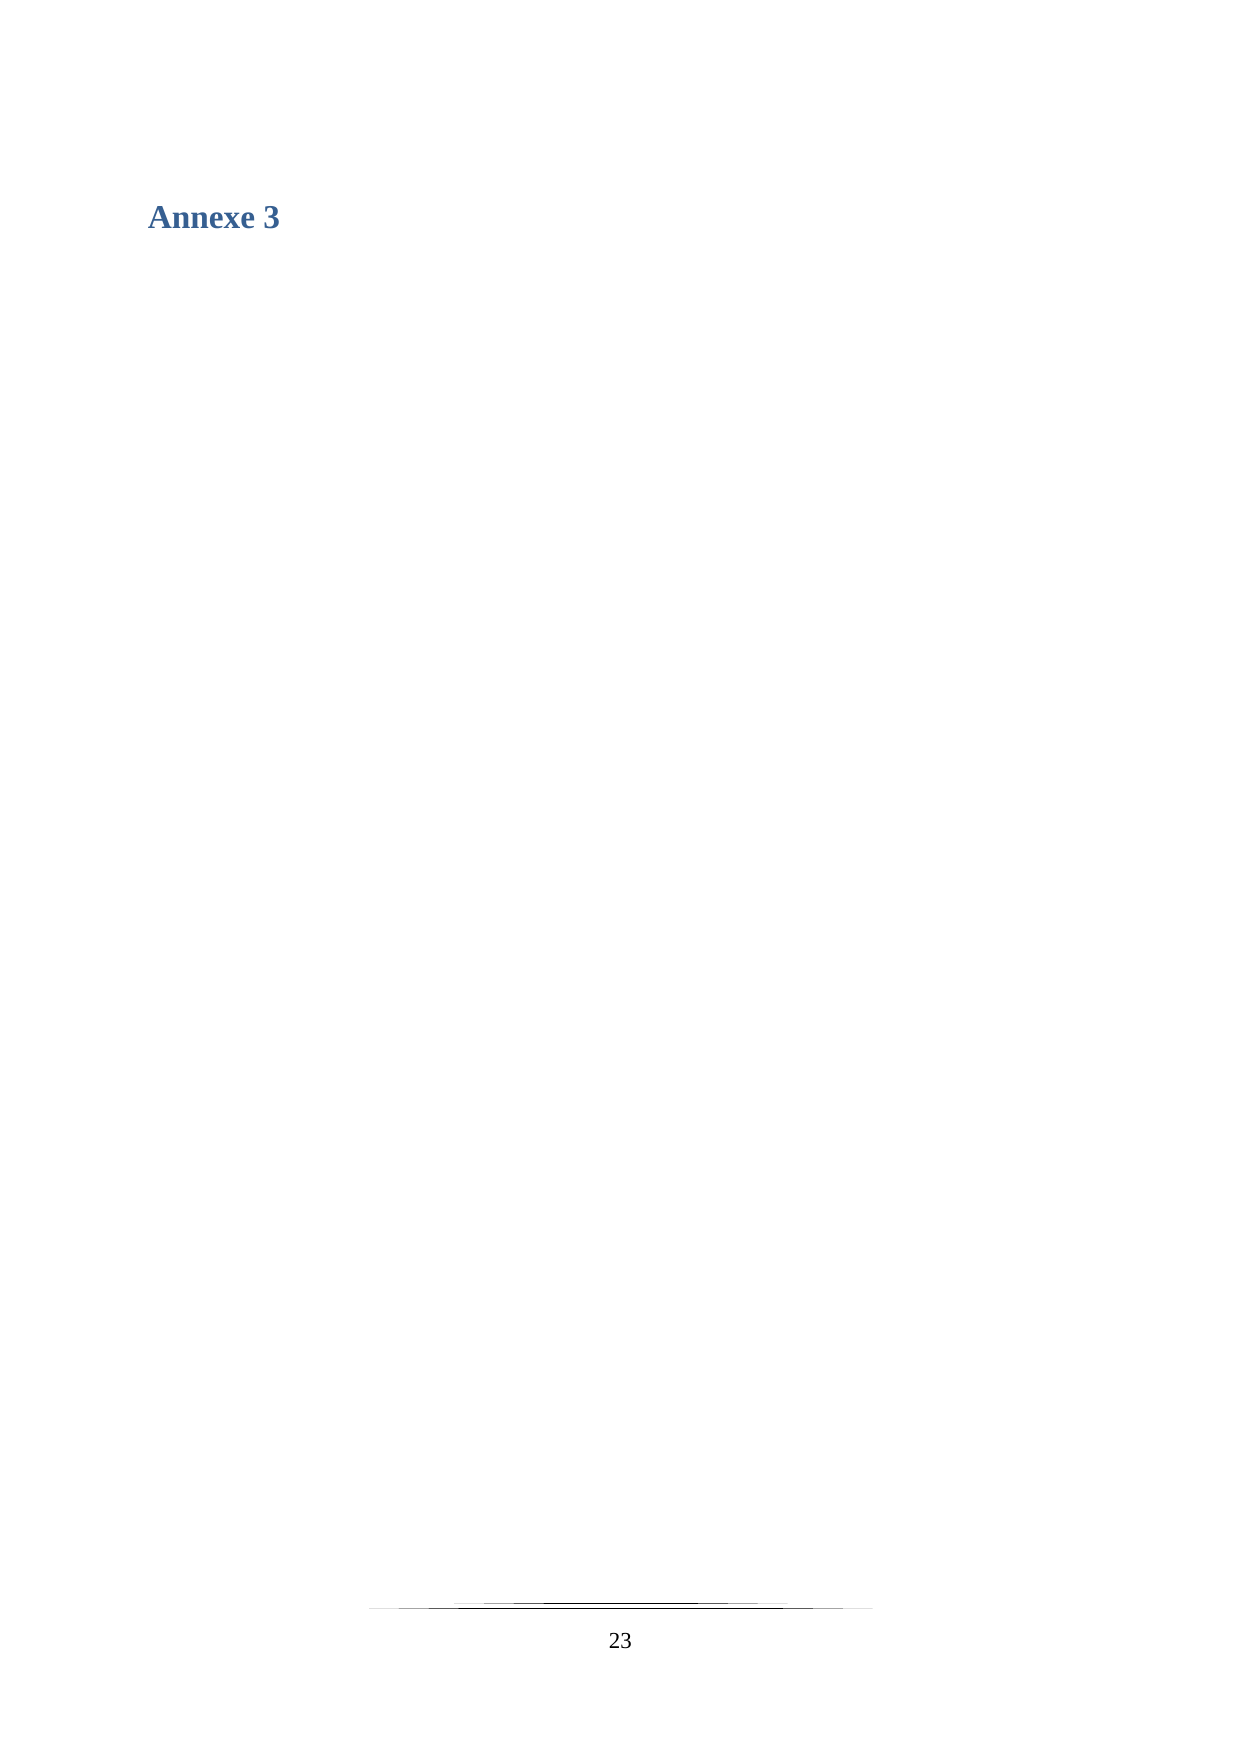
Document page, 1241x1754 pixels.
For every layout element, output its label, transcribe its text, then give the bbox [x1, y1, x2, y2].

subtitle Annexe 3 [148, 198, 1093, 236]
